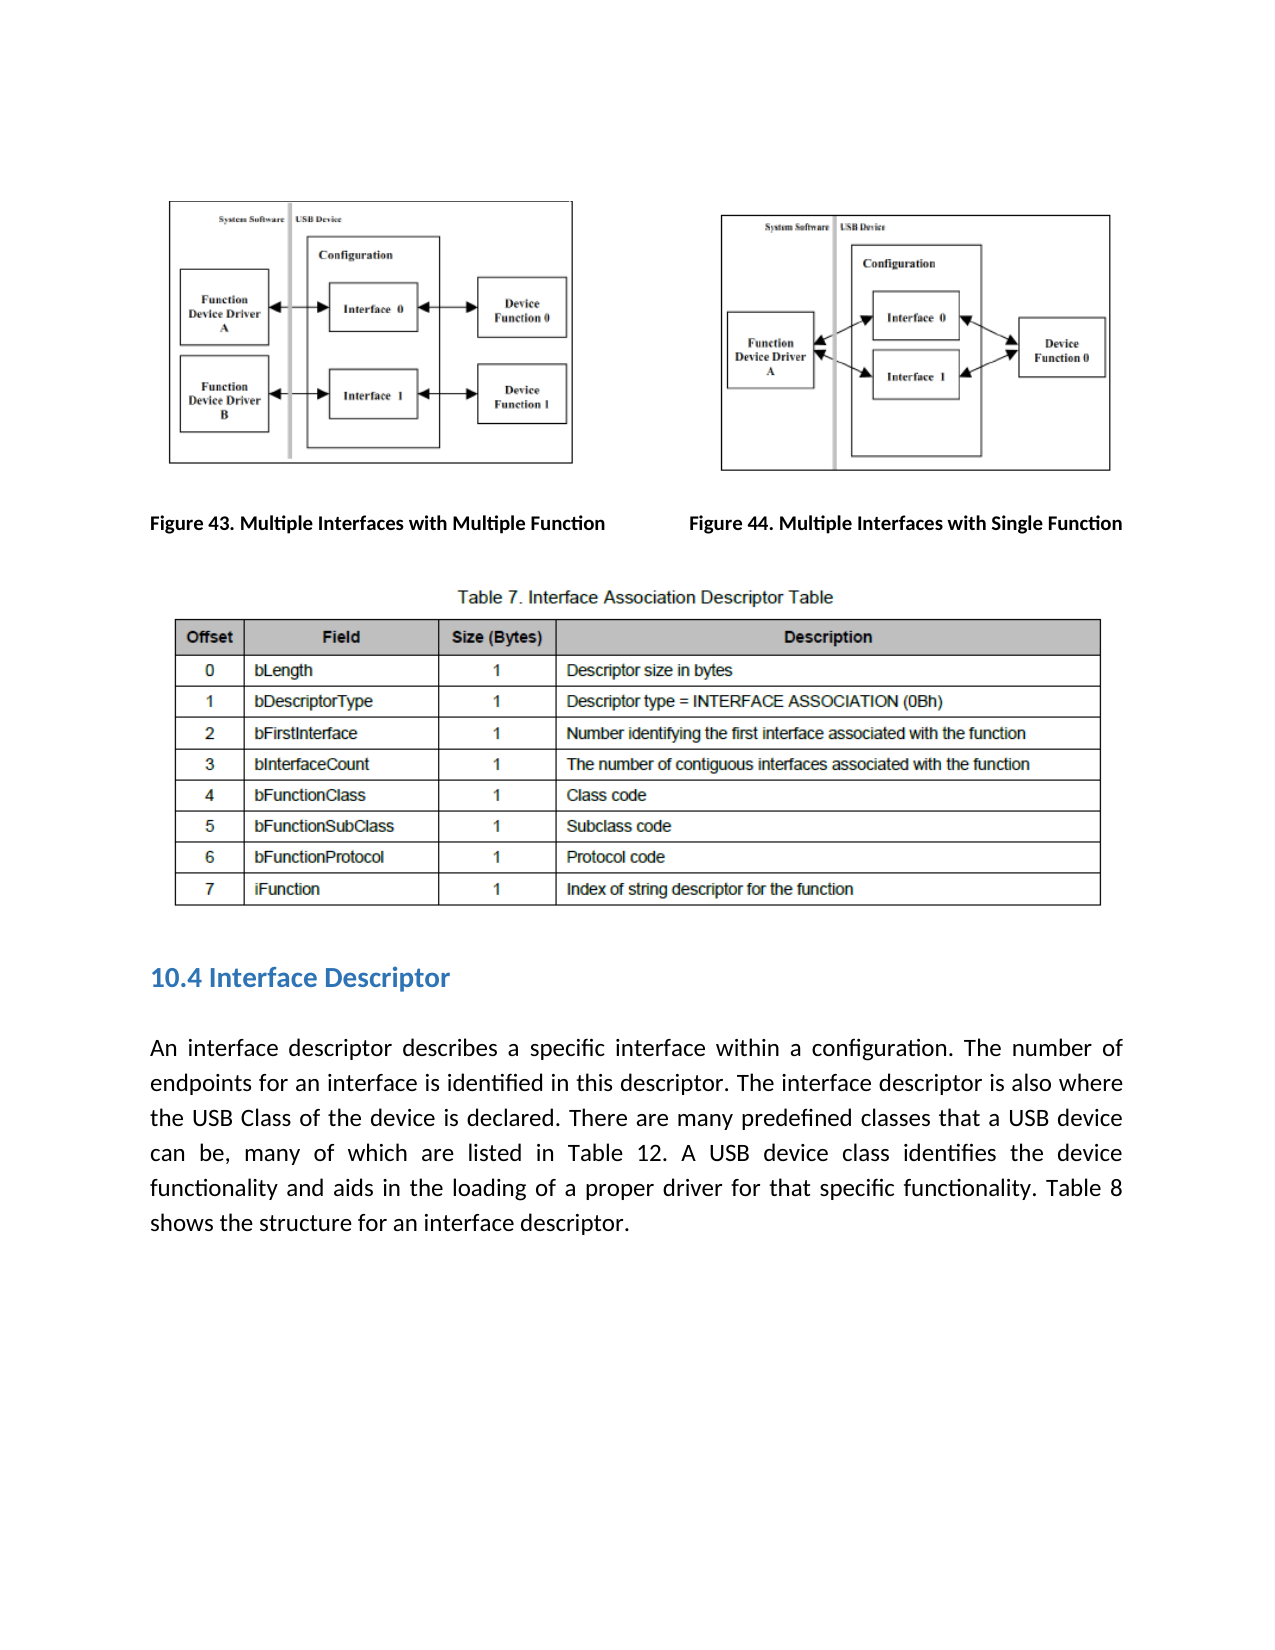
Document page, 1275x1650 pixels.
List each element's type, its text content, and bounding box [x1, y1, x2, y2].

subtitle 10.4 Interface Descriptor [150, 959, 1125, 995]
text An interface descriptor describes a specific interface within a configuration. The number of endpoints for an interface is identified in this descriptor. The interface descriptor is also where the USB Class of the device is declared. There are many predefined classes that a USB device can be, many of which are listed in Table 12. A USB device class identifies the device functionality and aids in the loading of a proper driver for that specific functionality. Table 8 shows the structure for an interface descriptor. [150, 1032, 1125, 1238]
text Figure 43. Multiple Interfaces with Multiple Function Figure 44. Multiple Interfaces with Single Function [150, 510, 1125, 536]
